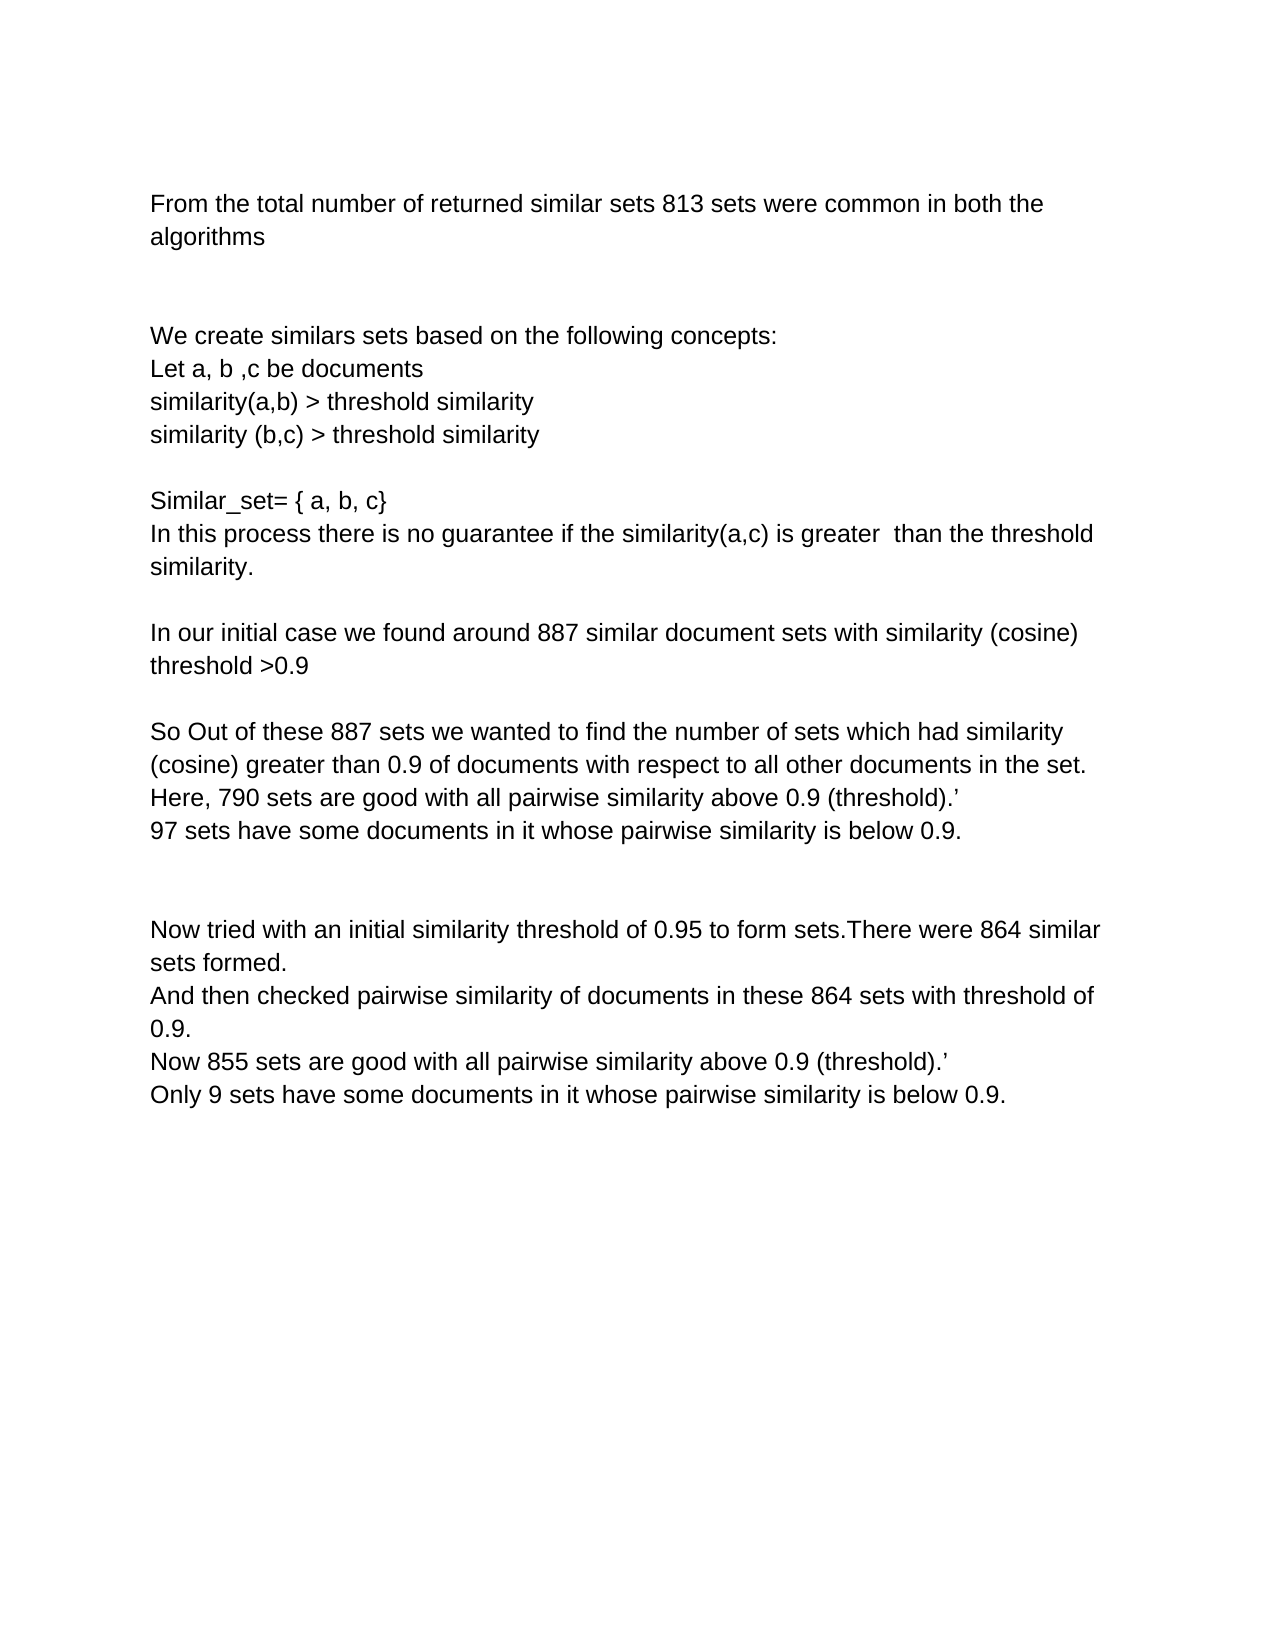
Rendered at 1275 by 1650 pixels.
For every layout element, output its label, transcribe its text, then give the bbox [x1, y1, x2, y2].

text similarity (b,c) > threshold similarity [150, 420, 1125, 449]
text Let a, b ,c be documents [150, 354, 1125, 383]
text We create similars sets based on the following concepts: [150, 321, 1125, 350]
text similarity(a,b) > threshold similarity [150, 387, 1125, 416]
text From the total number of returned similar sets 813 sets were common in both the algorithms [150, 189, 1125, 251]
text 97 sets have some documents in it whose pairwise similarity is below 0.9. [150, 816, 1125, 845]
text Now tried with an initial similarity threshold of 0.95 to form sets.There were 864 similar sets formed. [150, 915, 1125, 977]
text In this process there is no guarantee if the similarity(a,c) is greater than the threshold similarity. [150, 519, 1125, 581]
text Only 9 sets have some documents in it whose pairwise similarity is below 0.9. [150, 1080, 1125, 1109]
text In our initial case we found around 887 similar document sets with similarity (cosine) threshold >0.9 [150, 618, 1125, 680]
text So Out of these 887 sets we wanted to find the number of sets which had similarity (cosine) greater than 0.9 of documents with respect to all other documents in the set. [150, 717, 1125, 779]
text Similar_set= { a, b, c} [150, 486, 1125, 515]
text Now 855 sets are good with all pairwise similarity above 0.9 (threshold).’ [150, 1047, 1125, 1076]
text Here, 790 sets are good with all pairwise similarity above 0.9 (threshold).’ [150, 783, 1125, 812]
text And then checked pairwise similarity of documents in these 864 sets with threshold of 0.9. [150, 981, 1125, 1043]
